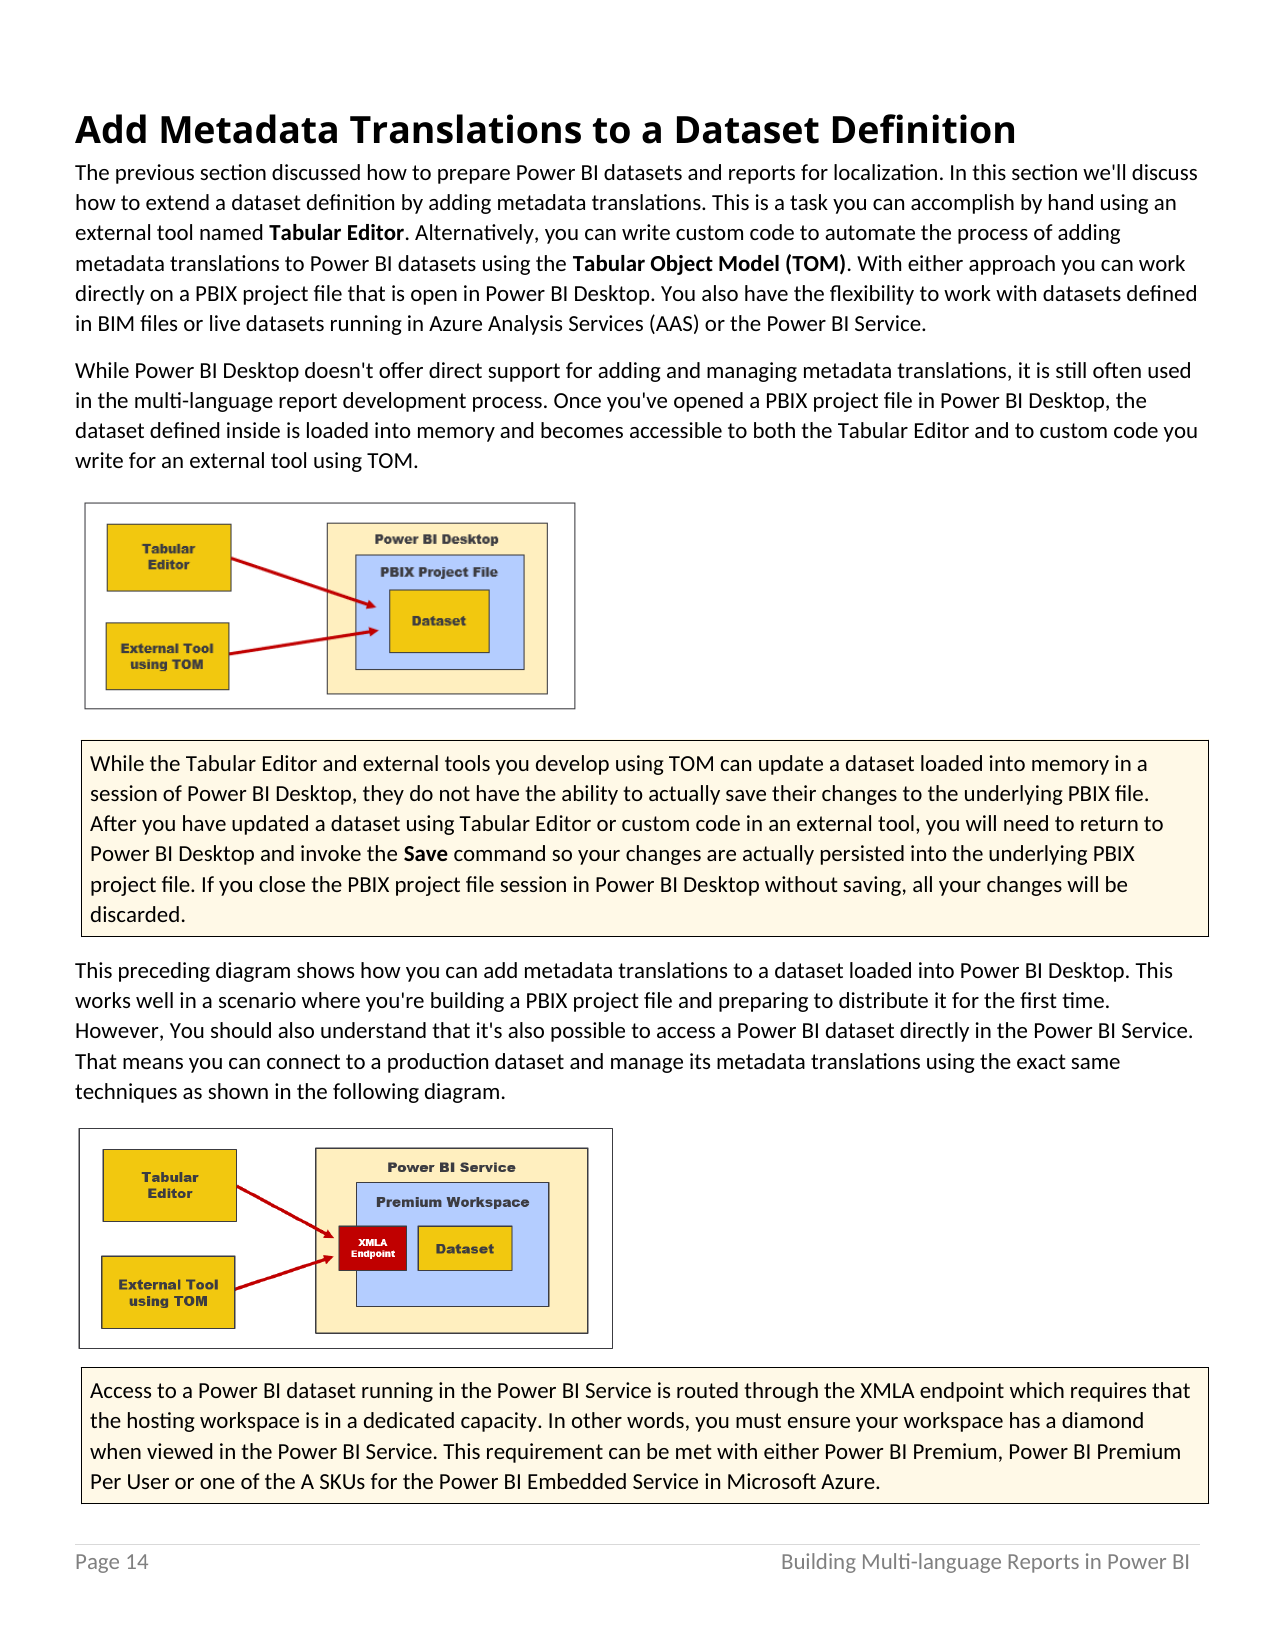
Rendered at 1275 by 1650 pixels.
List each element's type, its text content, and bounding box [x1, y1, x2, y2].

picture [75, 1123, 615, 1349]
text While Power BI Desktop doesn't offer direct support for adding and managing metadata translations, it is still often used in the multi-language report development process. Once you've opened a PBIX project file in Power BI Desktop, the dataset defined inside is loaded into memory and becomes accessible to both the Tabular Editor and to custom code you write for an external tool using TOM. [75, 356, 1200, 475]
text While the Tabular Editor and external tools you develop using TOM can update a dataset loaded into memory in a session of Power BI Desktop, they do not have the ability to actually save their changes to the underlying PBIX file. After you have updated a dataset using Tabular Editor or custom code in an external tool, you will need to return to Power BI Desktop and invoke the Save command so your changes are actually persisted into the underlying PBIX project file. If you close the PBIX project file session in Power BI Desktop without saving, all your changes will be discarded. [82, 741, 1208, 936]
text Access to a Power BI dataset running in the Power BI Service is routed through the XMLA endpoint which requires that the hosting workspace is in a dedicated capacity. In other words, you must ensure your workspace has a diamond when viewed in the Power BI Service. This requirement can be met with either Power BI Premium, Power BI Premium Per User or one of the A SKUs for the Power BI Embedded Service in Microsoft Azure. [82, 1368, 1208, 1503]
picture [75, 493, 586, 721]
text This preceding diagram shows how you can add metadata translations to a dataset loaded into Power BI Desktop. This works well in a scenario where you're building a PBIX project file and preparing to distribute it for the first time. However, You should also understand that it's also possible to access a Power BI dataset directly in the Power BI Service. That means you can connect to a production dataset and manage its metadata translations using the exact same techniques as shown in the following diagram. [75, 956, 1200, 1105]
text The previous section discussed how to prepare Power BI datasets and reports for localization. In this section we'll discuss how to extend a dataset definition by adding metadata translations. This is a task you can accomplish by hand using an external tool named Tabular Editor. Alternatively, you can write custom code to automate the process of adding metadata translations to Power BI datasets using the Tabular Object Model (TOM). With either approach you can work directly on a PBIX project file that is open in Power BI Desktop. You also have the flexibility to work with datasets defined in BIM files or live datasets running in Azure Analysis Services (AAS) or the Power BI Service. [75, 158, 1200, 337]
subtitle Add Metadata Translations to a Dataset Definition [75, 103, 1200, 154]
